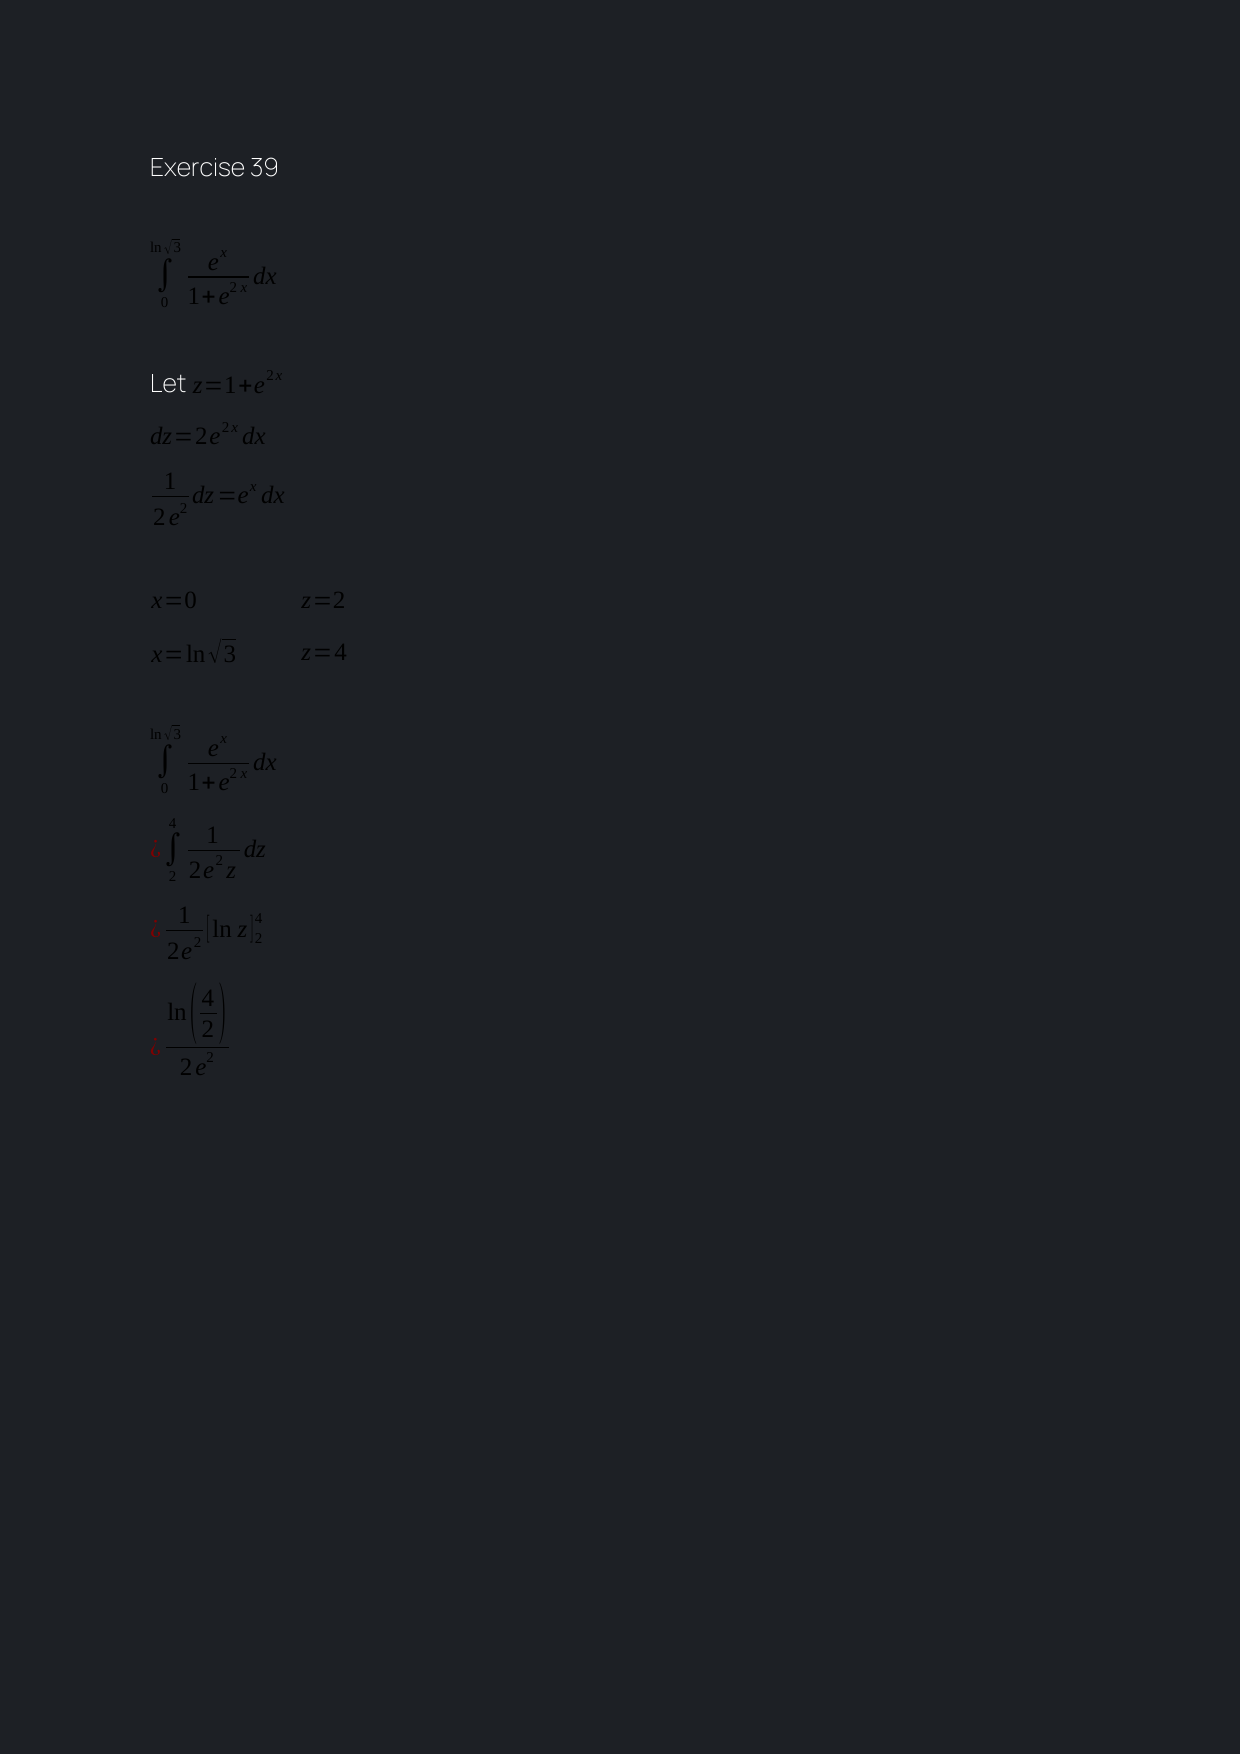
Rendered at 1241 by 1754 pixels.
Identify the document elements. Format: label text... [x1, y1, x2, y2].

text Let [150, 365, 1090, 399]
text Exercise 39 [150, 150, 1090, 184]
